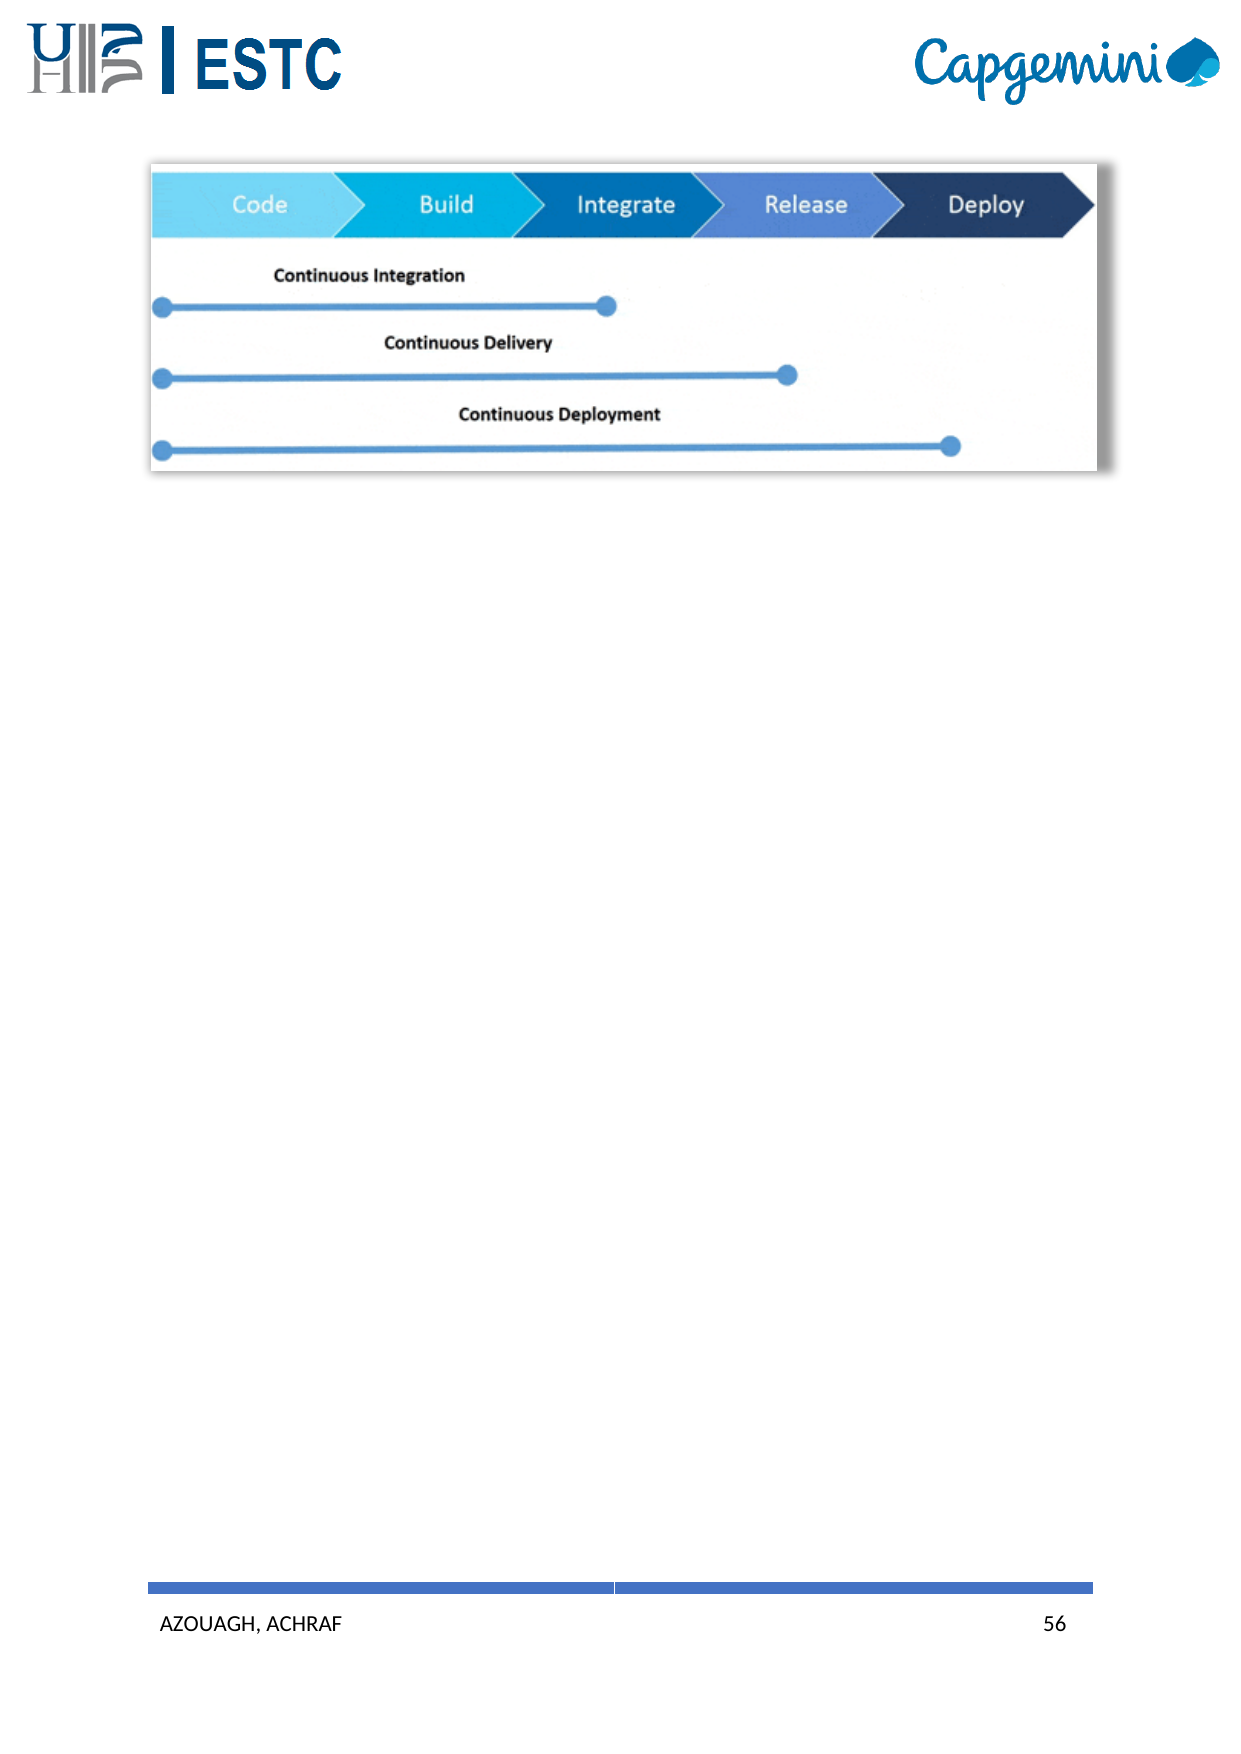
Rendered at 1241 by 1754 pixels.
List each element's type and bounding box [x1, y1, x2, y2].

picture [915, 37, 1221, 105]
picture [21, 16, 351, 112]
picture [151, 164, 1097, 471]
